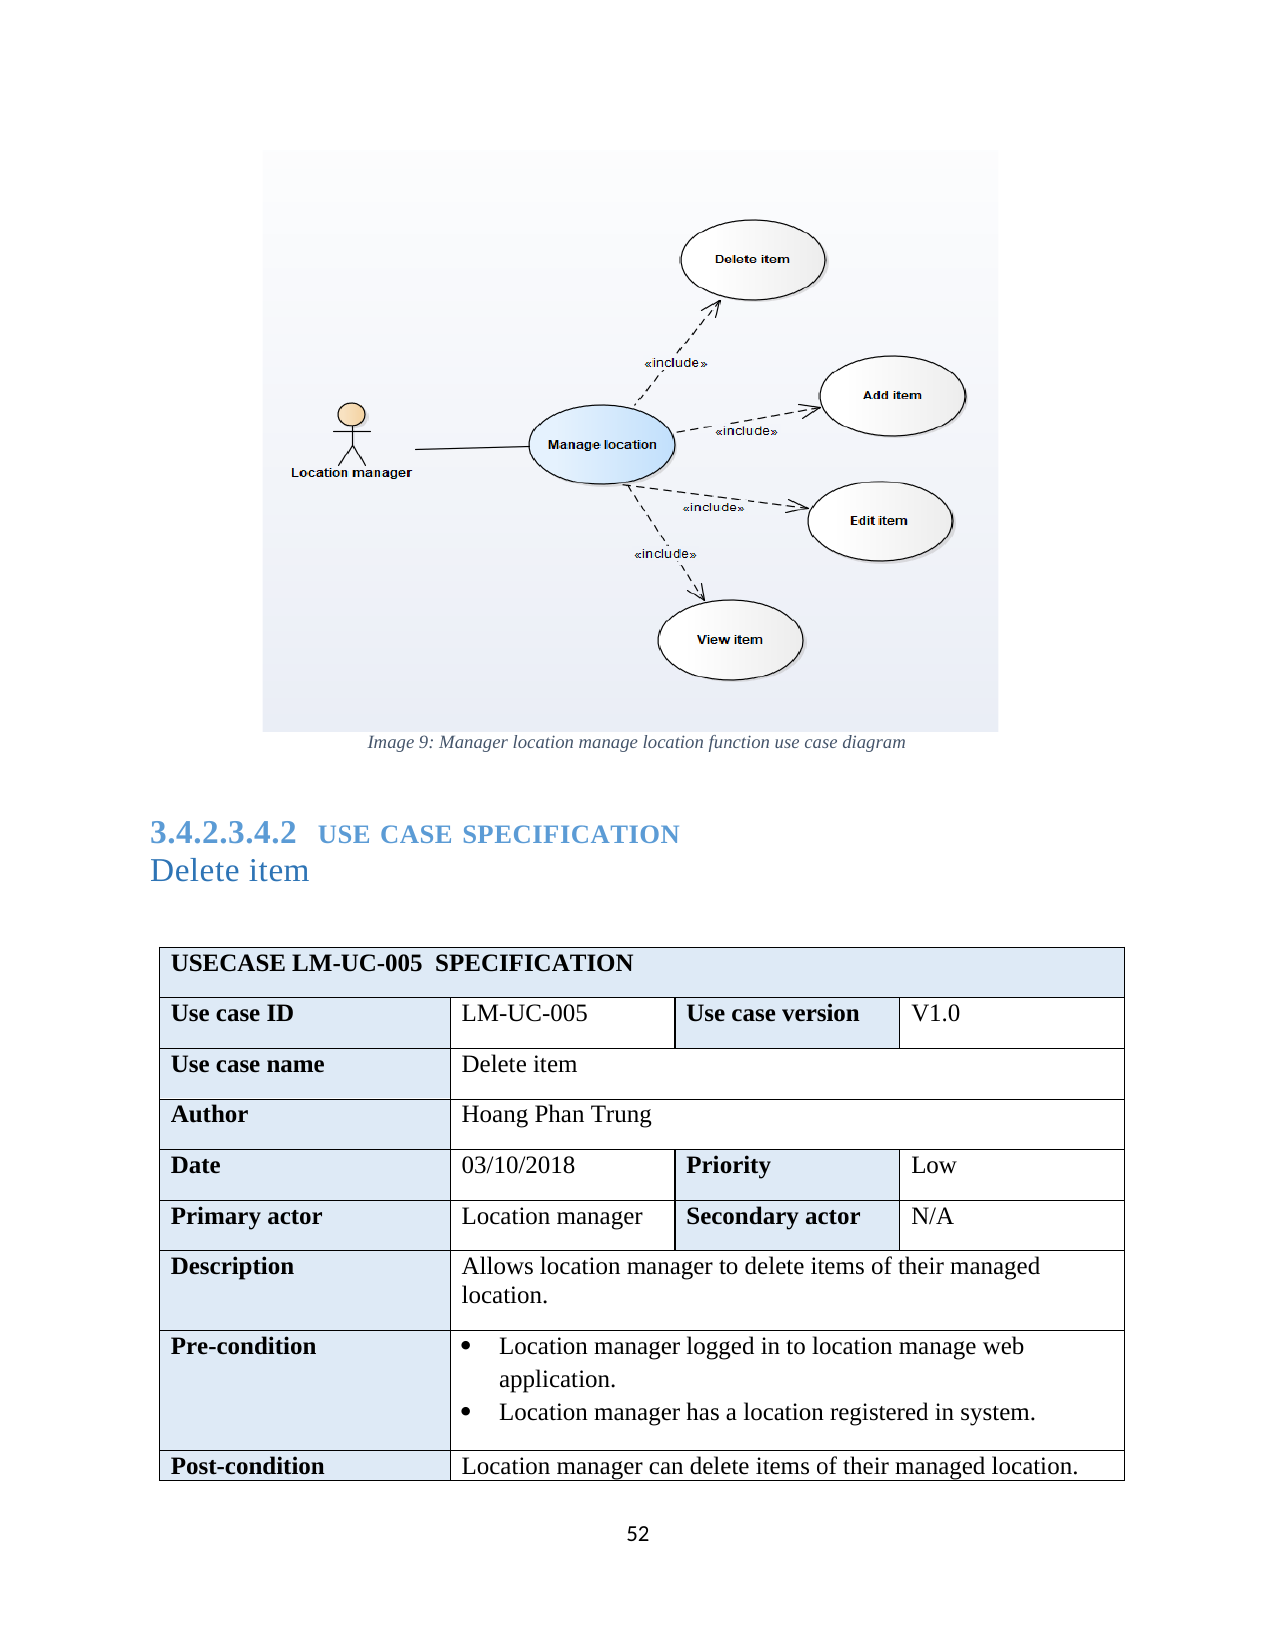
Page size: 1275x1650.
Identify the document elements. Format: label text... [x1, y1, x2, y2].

table_header USECASE LM-UC-005 SPECIFICATION [160, 948, 1124, 997]
table_cell Allows location manager to delete items of their managed location. [451, 1251, 1124, 1330]
list use case specification [150, 812, 1125, 850]
picture [262, 150, 999, 732]
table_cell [451, 1451, 1124, 1480]
table_cell Primary actor [160, 1201, 450, 1250]
table_cell Hoang Phan Trung [451, 1100, 1124, 1149]
text Image 9: Manager location manage location function use case diagram [150, 731, 1125, 753]
table_cell Description [160, 1251, 450, 1330]
table_cell Secondary actor [676, 1201, 899, 1250]
table_cell Pre-condition [160, 1331, 450, 1450]
table_cell Author [160, 1100, 450, 1149]
title Delete item [150, 850, 1125, 889]
table_cell Use case name [160, 1049, 450, 1098]
table_cell N/A [900, 1201, 1124, 1250]
table_cell V1.0 [900, 998, 1124, 1048]
table_cell 03/10/2018 [451, 1150, 674, 1200]
table_cell Delete item [451, 1049, 1124, 1098]
table_cell Post-condition [160, 1451, 450, 1480]
table_cell Low [900, 1150, 1124, 1200]
table_cell Priority [676, 1150, 899, 1200]
table_cell Location manager logged in to location manage web application. Location manager has a location registered in system. [451, 1331, 1124, 1450]
table_cell Date [160, 1150, 450, 1200]
table_cell Location manager [451, 1201, 674, 1250]
table_cell Use case ID [160, 998, 450, 1048]
table_cell Use case version [676, 998, 899, 1048]
table_cell LM-UC-005 [451, 998, 674, 1048]
